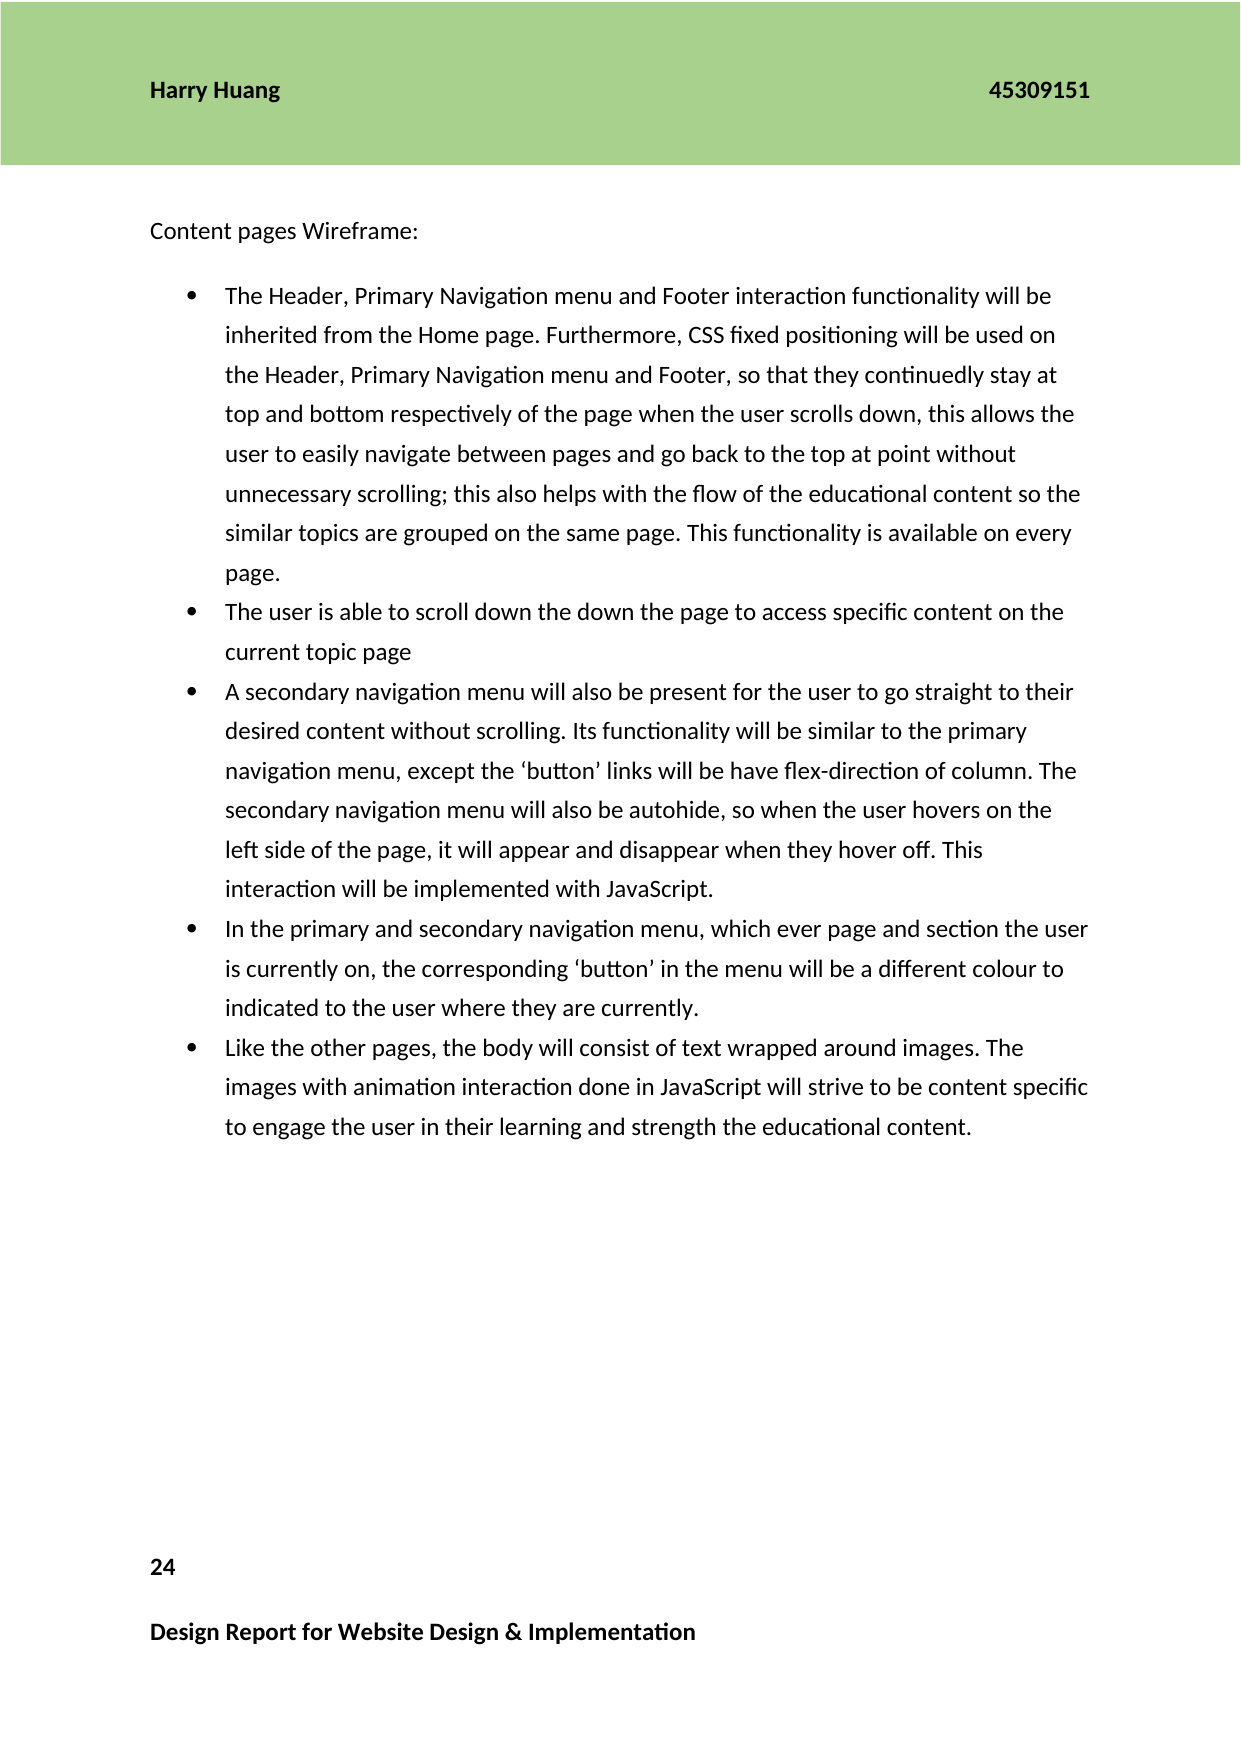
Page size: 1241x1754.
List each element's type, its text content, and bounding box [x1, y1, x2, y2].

list Like the other pages, the body will consist of text wrapped around images. The images with animation interaction done in JavaScript will strive to be content specific to engage the user in their learning and strength the educational content. [187, 1032, 1090, 1142]
list The user is able to scroll down the down the page to access specific content on the current topic page [187, 597, 1090, 667]
list In the primary and secondary navigation menu, which ever page and section the user is currently on, the corresponding ‘button’ in the menu will be a different colour to indicated to the user where they are currently. [187, 913, 1090, 1023]
text Content pages Wireframe: [150, 215, 1090, 246]
list The Header, Primary Navigation menu and Footer interaction functionality will be inherited from the Home page. Furthermore, CSS fixed positioning will be used on the Header, Primary Navigation menu and Footer, so that they continuedly stay at top and bottom respectively of the page when the user scrolls down, this allows the user to easily navigate between pages and go back to the top at point without unnecessary scrolling; this also helps with the flow of the educational content so the similar topics are grouped on the same page. This functionality is available on every page. [187, 280, 1090, 587]
list A secondary navigation menu will also be present for the user to go straight to their desired content without scrolling. Its functionality will be similar to the primary navigation menu, except the ‘button’ links will be have flex-direction of column. The secondary navigation menu will also be autohide, so when the user hovers on the left side of the page, it will appear and disappear when they hover off. This interaction will be implemented with JavaScript. [187, 676, 1090, 904]
